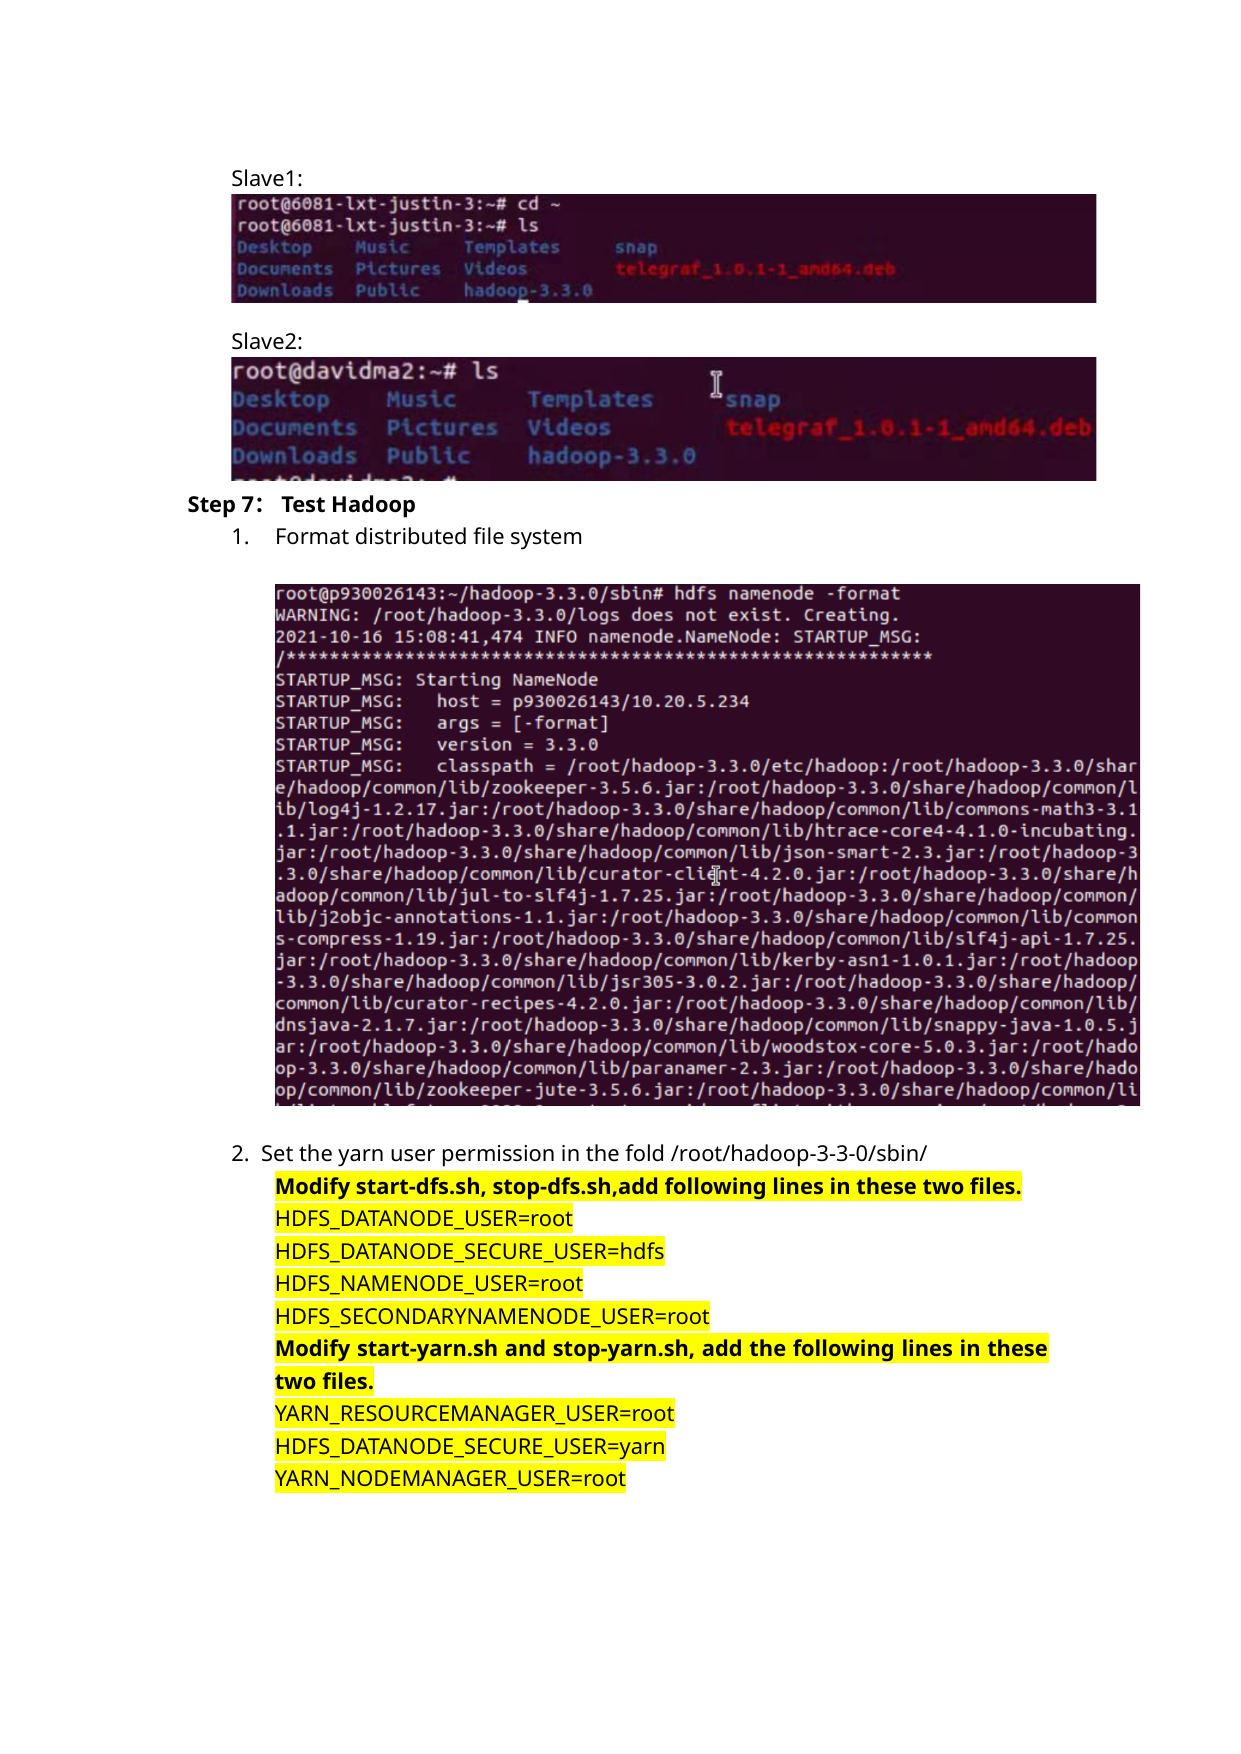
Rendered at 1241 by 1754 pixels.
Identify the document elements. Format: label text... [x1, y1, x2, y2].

text Slave2: [187, 324, 1053, 357]
text HDFS_DATANODE_SECURE_USER=yarn [274, 1429, 1049, 1462]
text HDFS_NAMENODE_USER=root [274, 1267, 1049, 1299]
text HDFS_SECONDARYNAMENODE_USER=root [274, 1299, 1049, 1332]
text 1. Format distributed file system [187, 519, 1053, 552]
text YARN_RESOURCEMANAGER_USER=root [274, 1397, 1049, 1429]
picture [275, 584, 1141, 1106]
text HDFS_DATANODE_SECURE_USER=hdfs [274, 1234, 1049, 1267]
picture [231, 194, 1097, 303]
text Modify start-dfs.sh, stop-dfs.sh,add following lines in these two files. [274, 1169, 1049, 1202]
text YARN_NODEMANAGER_USER=root [274, 1462, 1049, 1494]
text Slave1: [187, 162, 1053, 194]
text Step 7： Test Hadoop [187, 487, 1053, 519]
text HDFS_DATANODE_USER=root [274, 1202, 1049, 1234]
picture [231, 357, 1097, 481]
text 2. Set the yarn user permission in the fold /root/hadoop-3-3-0/sbin/ [187, 1137, 1053, 1169]
text Modify start-yarn.sh and stop-yarn.sh, add the following lines in these two files. [274, 1332, 1049, 1397]
